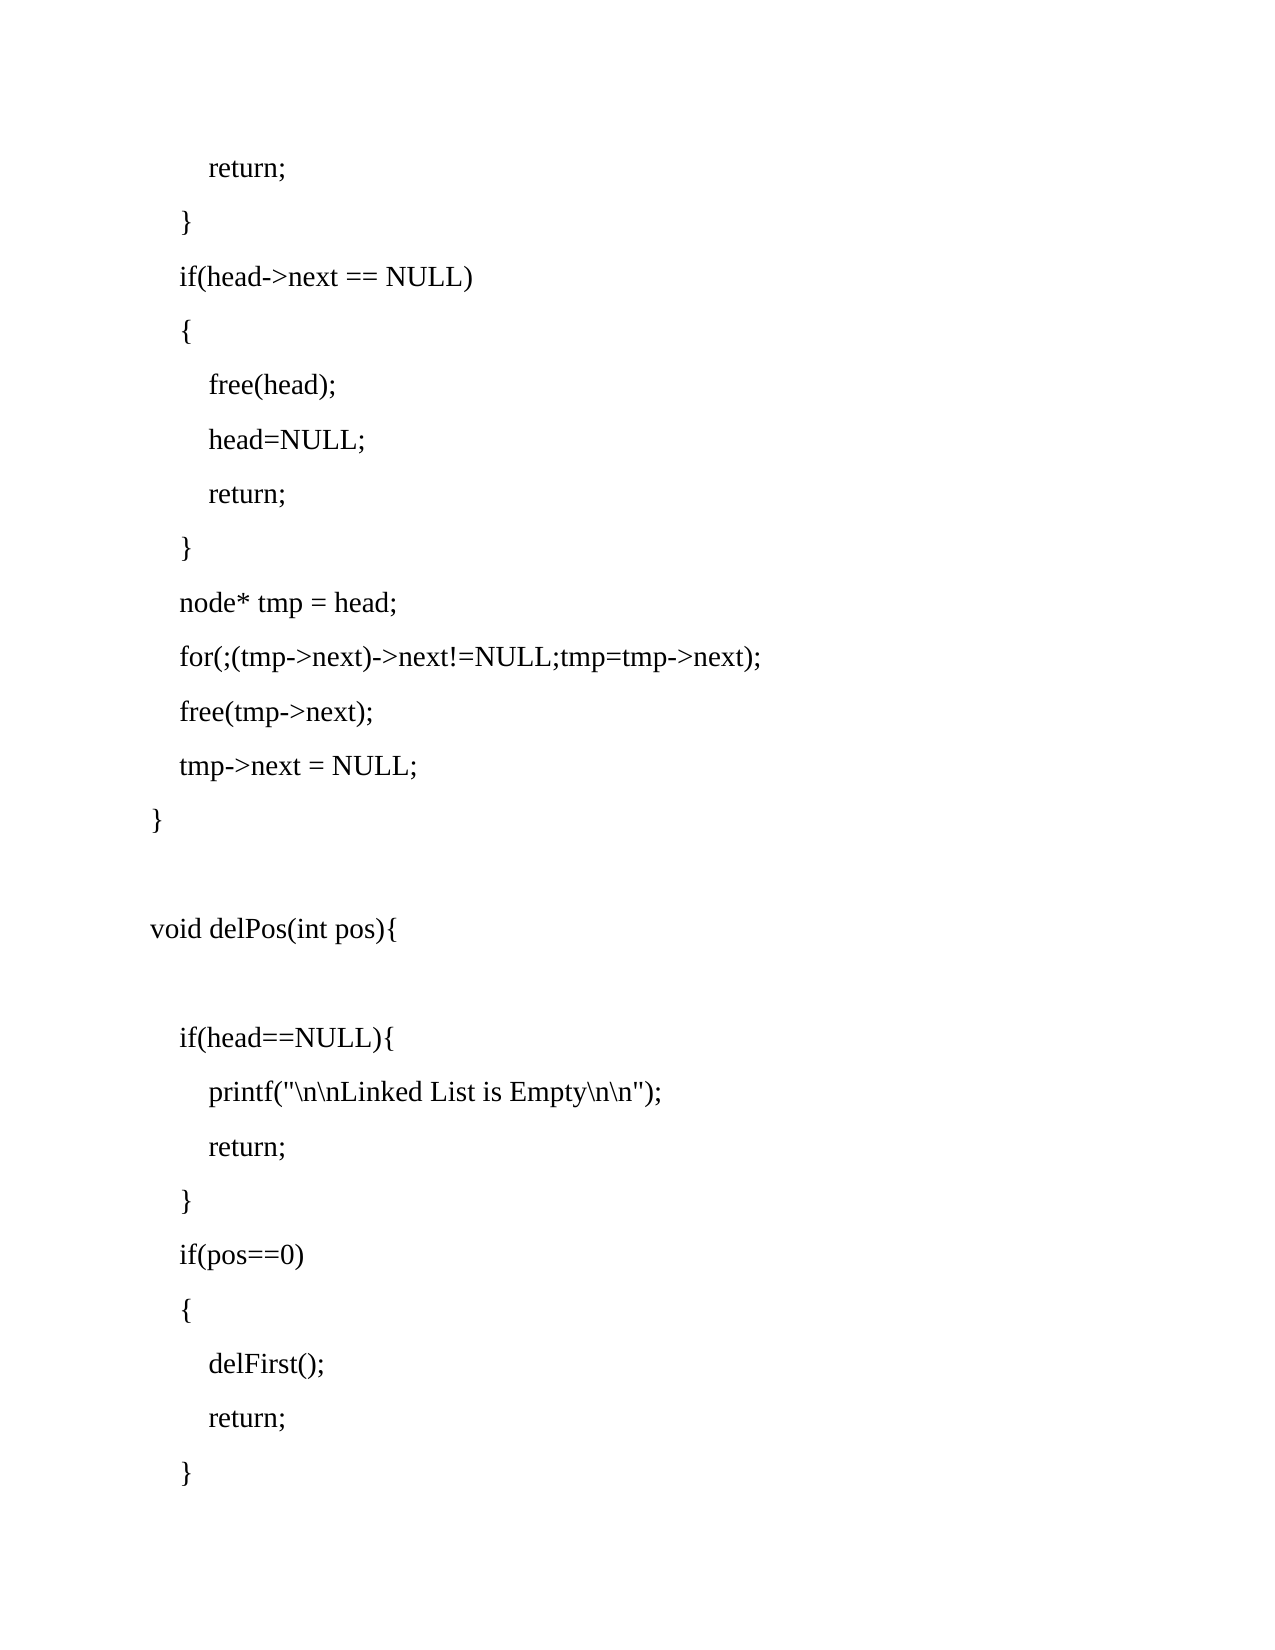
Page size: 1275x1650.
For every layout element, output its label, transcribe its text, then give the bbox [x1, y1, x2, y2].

text delFirst(); [150, 1346, 1125, 1380]
text node* tmp = head; [150, 585, 1125, 618]
text head=NULL; [150, 422, 1125, 455]
text printf("\n\nLinked List is Empty\n\n"); [150, 1074, 1125, 1108]
text return; [150, 1129, 1125, 1162]
text if(pos==0) [150, 1237, 1125, 1271]
text free(tmp->next); [150, 694, 1125, 727]
text tmp->next = NULL; [150, 748, 1125, 782]
text if(head==NULL){ [150, 1020, 1125, 1053]
text free(head); [150, 367, 1125, 401]
text } [150, 802, 1125, 836]
text return; [150, 476, 1125, 510]
text if(head->next == NULL) [150, 259, 1125, 292]
text return; [150, 150, 1125, 183]
text void delPos(int pos){ [150, 911, 1125, 945]
text { [150, 313, 1125, 347]
text { [150, 1292, 1125, 1325]
text for(;(tmp->next)->next!=NULL;tmp=tmp->next); [150, 639, 1125, 673]
text } [150, 1183, 1125, 1217]
text } [150, 204, 1125, 238]
text } [150, 531, 1125, 564]
text } [150, 1455, 1125, 1488]
text return; [150, 1401, 1125, 1434]
